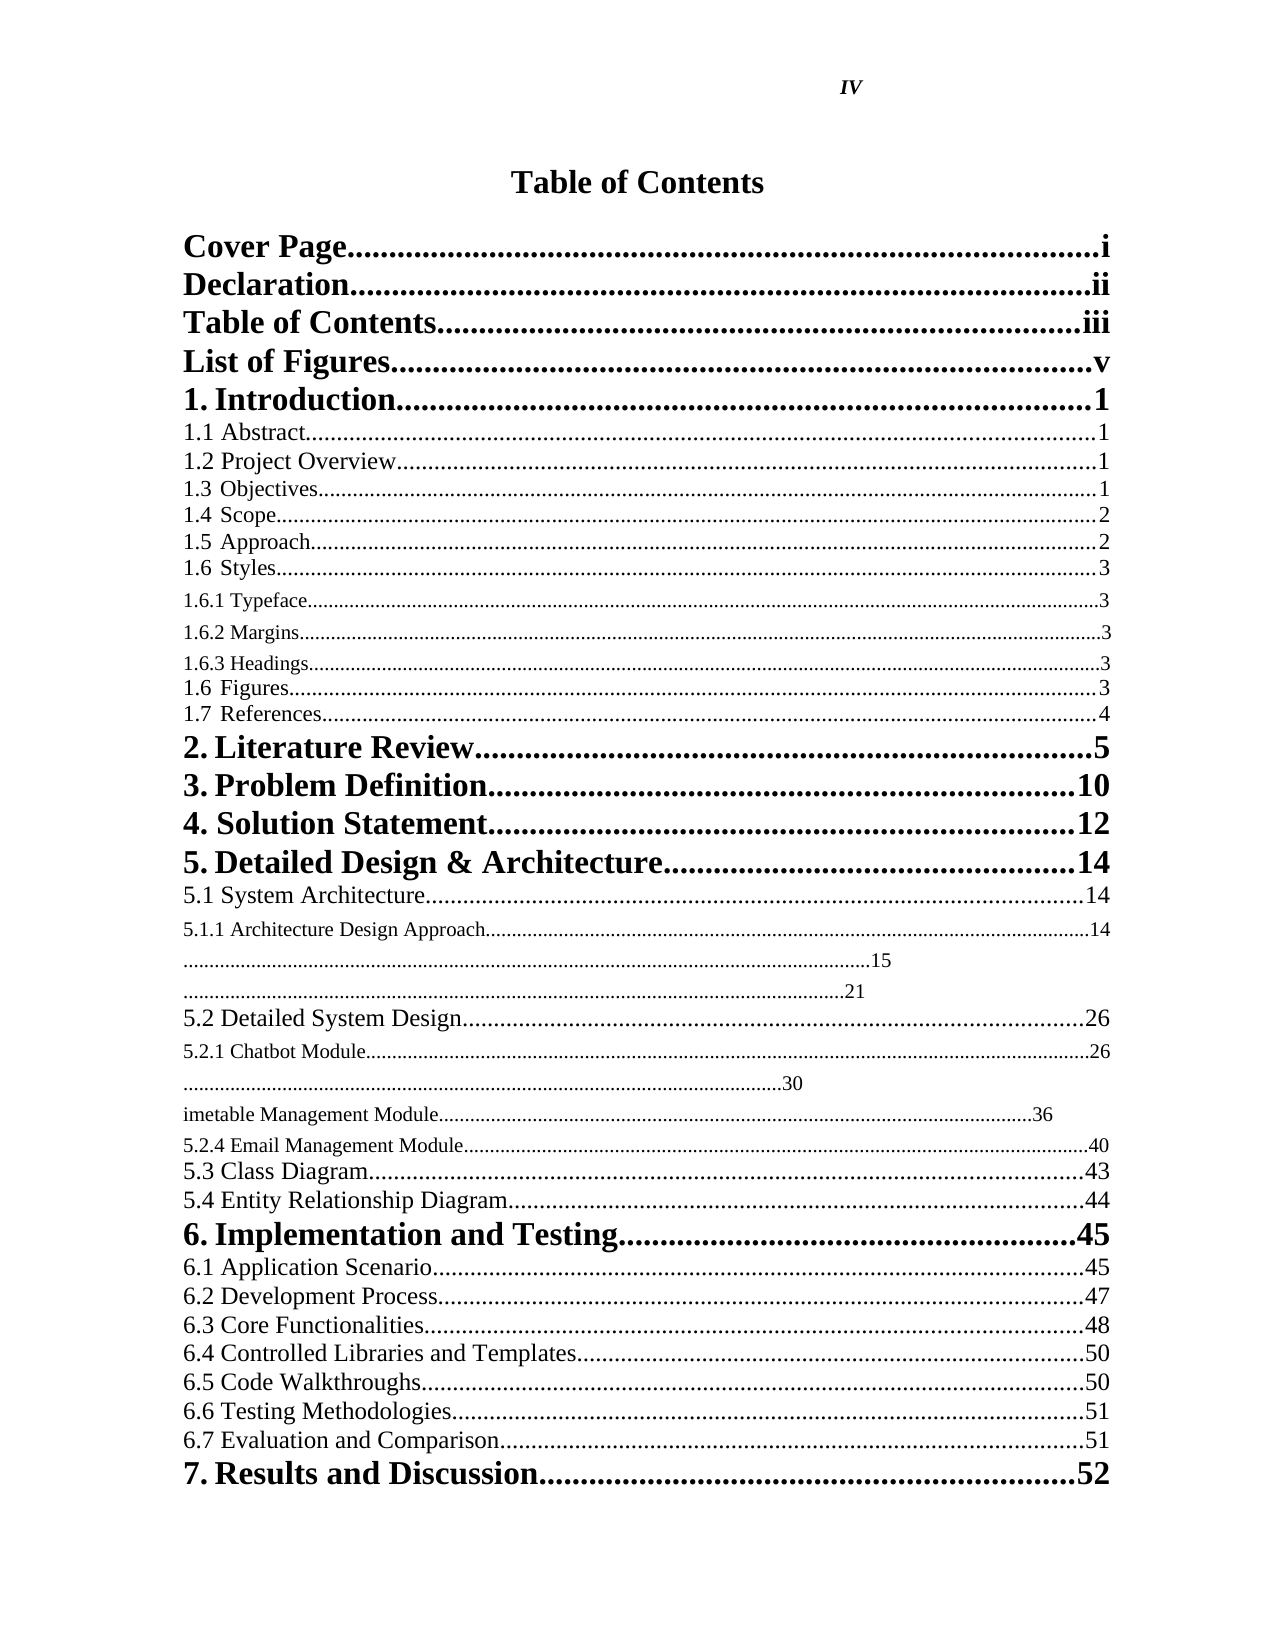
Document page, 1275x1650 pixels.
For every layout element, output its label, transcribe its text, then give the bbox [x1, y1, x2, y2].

text Cover Page i [183, 226, 1140, 264]
text 2. Literature Review 5 [183, 727, 1140, 765]
text 6.4 Controlled Libraries and Templates 50 [183, 1338, 1140, 1367]
text 5.3 Class Diagram 43 [183, 1156, 1140, 1185]
text 4. Solution Statement 12 [183, 803, 1140, 842]
text 5.2 Detailed System Design 26 [183, 1003, 1140, 1031]
text 1.3 Objectives 1 [183, 475, 1140, 501]
text 5.2.1 Chatbot Module...........................................................................................................................................26 [183, 1043, 1140, 1063]
text Table of Contents iii [183, 302, 1140, 341]
text 5.1 System Architecture 14 [183, 880, 1140, 909]
text 6.6 Testing Methodologies 51 [183, 1396, 1140, 1425]
text List of Figures v [183, 341, 1140, 379]
text 5.4 Entity Relationship Diagram 44 [183, 1185, 1140, 1214]
text 1. Introduction 1 [183, 379, 1140, 417]
text 1.6.1 Typeface........................................................................................................................................................3 [183, 592, 1140, 612]
text Table of Contents [135, 162, 1140, 201]
text 5. Detailed Design & Architecture 14 [183, 842, 1140, 880]
text 6.5 Code Walkthroughs 50 [183, 1367, 1140, 1396]
text 6.2 Development Process 47 [183, 1281, 1140, 1310]
text 5.1.1 Architecture Design Approach....................................................................................................................14 [183, 921, 1140, 940]
text 6. Implementation and Testing 45 [183, 1214, 1140, 1252]
text 1.6.3 Headings........................................................................................................................................................3 [183, 655, 1140, 674]
text 5.2.4 Email Management Module........................................................................................................................40 [183, 1137, 1140, 1156]
text 1.6.2 Margins..........................................................................................................................................................3 [183, 624, 1140, 643]
text 1.1 Abstract 1 [183, 417, 1140, 446]
text 1.2 Project Overview 1 [183, 446, 1140, 475]
text 6.3 Core Functionalities 48 [183, 1310, 1140, 1338]
text 6.7 Evaluation and Comparison 51 [183, 1425, 1140, 1453]
text 6.1 Application Scenario 45 [183, 1252, 1140, 1281]
text 1.4 Scope 2 [183, 501, 1140, 528]
text Declaration ii [183, 264, 1140, 302]
text 7. Results and Discussion 52 [183, 1453, 1140, 1492]
text 1.6 Styles 3 [183, 554, 1140, 580]
text 1.6 Figures 3 [183, 674, 1140, 701]
text 1.5 Approach 2 [183, 528, 1140, 554]
text 1.7 References 4 [183, 701, 1140, 727]
text 3. Problem Definition 10 [183, 765, 1140, 803]
